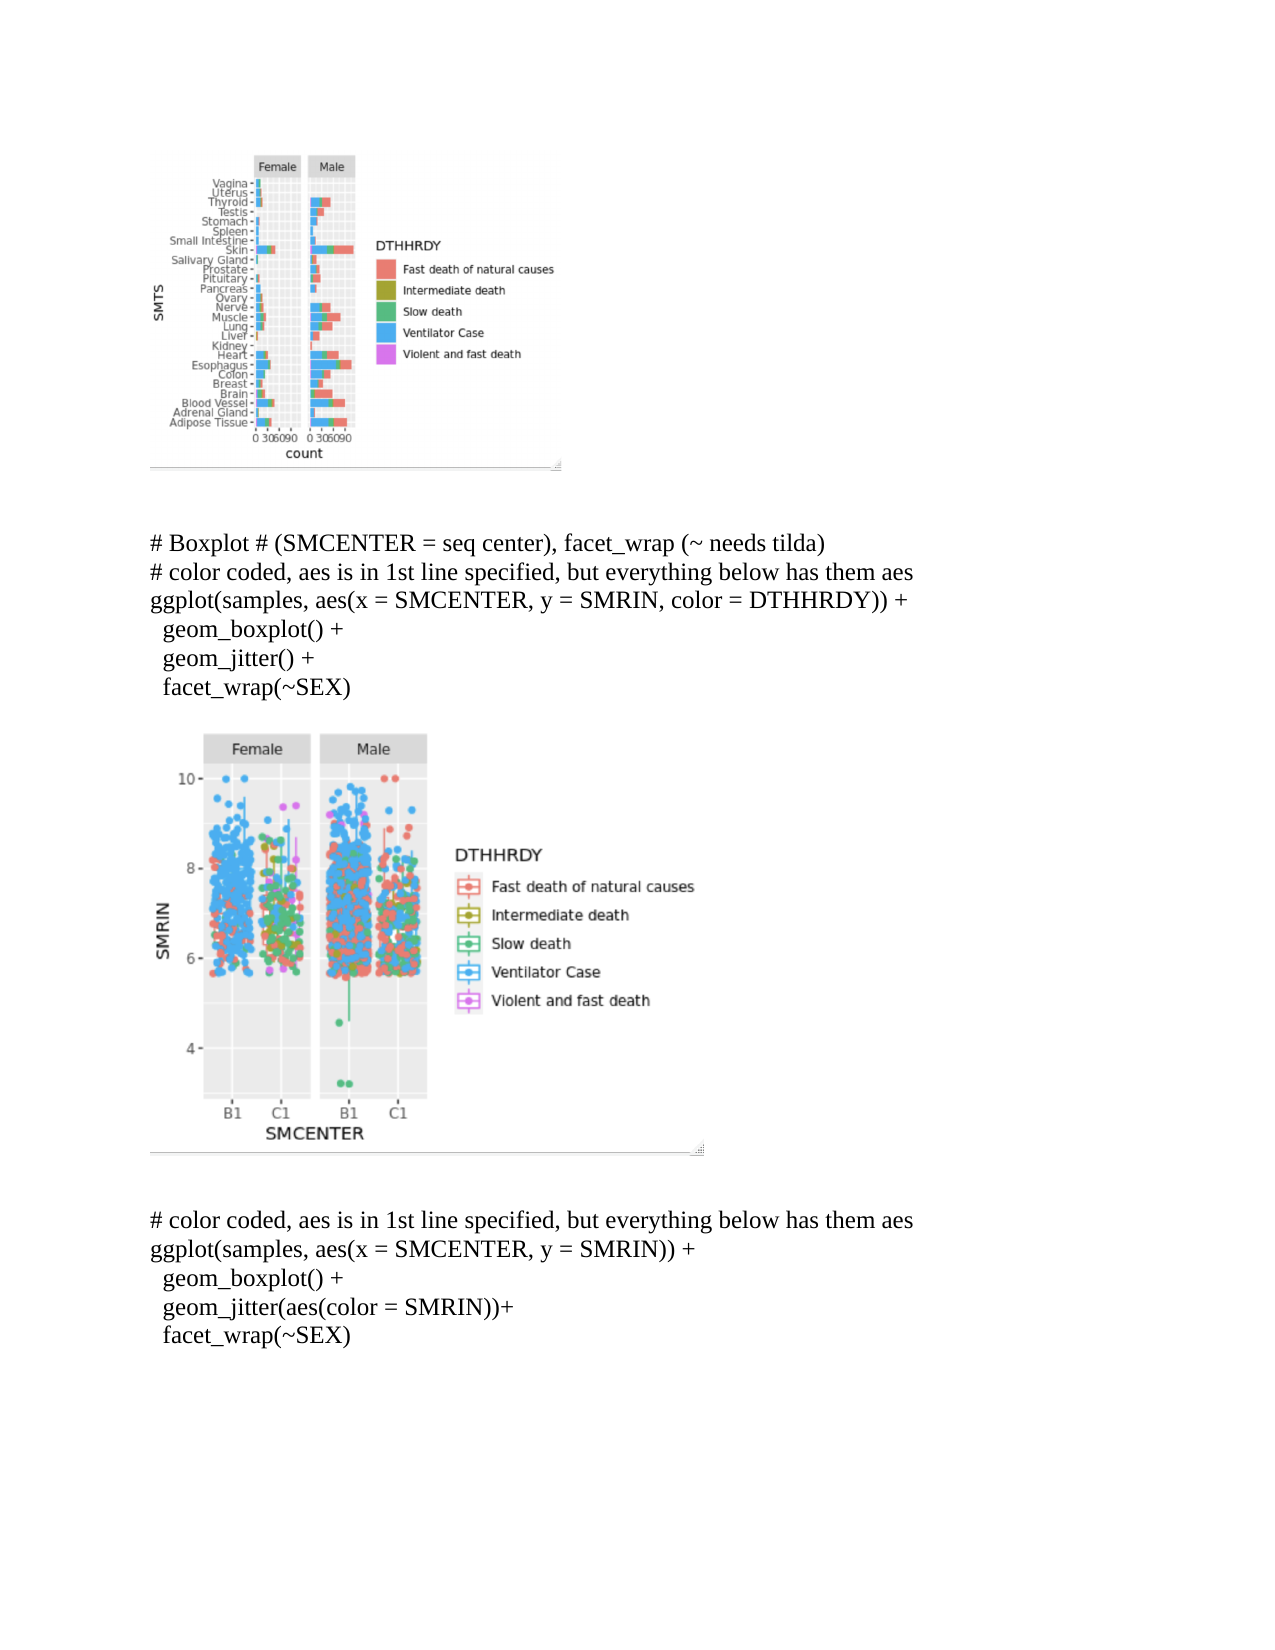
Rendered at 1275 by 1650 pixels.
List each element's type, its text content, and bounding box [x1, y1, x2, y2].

text ggplot(samples, aes(x = SMCENTER, y = SMRIN)) + [150, 1234, 1125, 1263]
text facet_wrap(~SEX) [150, 1321, 1125, 1349]
text # color coded, aes is in 1st line specified, but everything below has them aes [150, 1206, 1125, 1234]
text geom_jitter(aes(color = SMRIN))+ [150, 1292, 1125, 1321]
picture [150, 150, 562, 471]
picture [150, 729, 704, 1156]
text ggplot(samples, aes(x = SMCENTER, y = SMRIN, color = DTHHRDY)) + [150, 586, 1125, 614]
text # Boxplot # (SMCENTER = seq center), facet_wrap (~ needs tilda) [150, 528, 1125, 557]
text geom_jitter() + [150, 643, 1125, 672]
text geom_boxplot() + [150, 614, 1125, 643]
text facet_wrap(~SEX) [150, 672, 1125, 701]
text geom_boxplot() + [150, 1263, 1125, 1292]
text # color coded, aes is in 1st line specified, but everything below has them aes [150, 557, 1125, 586]
